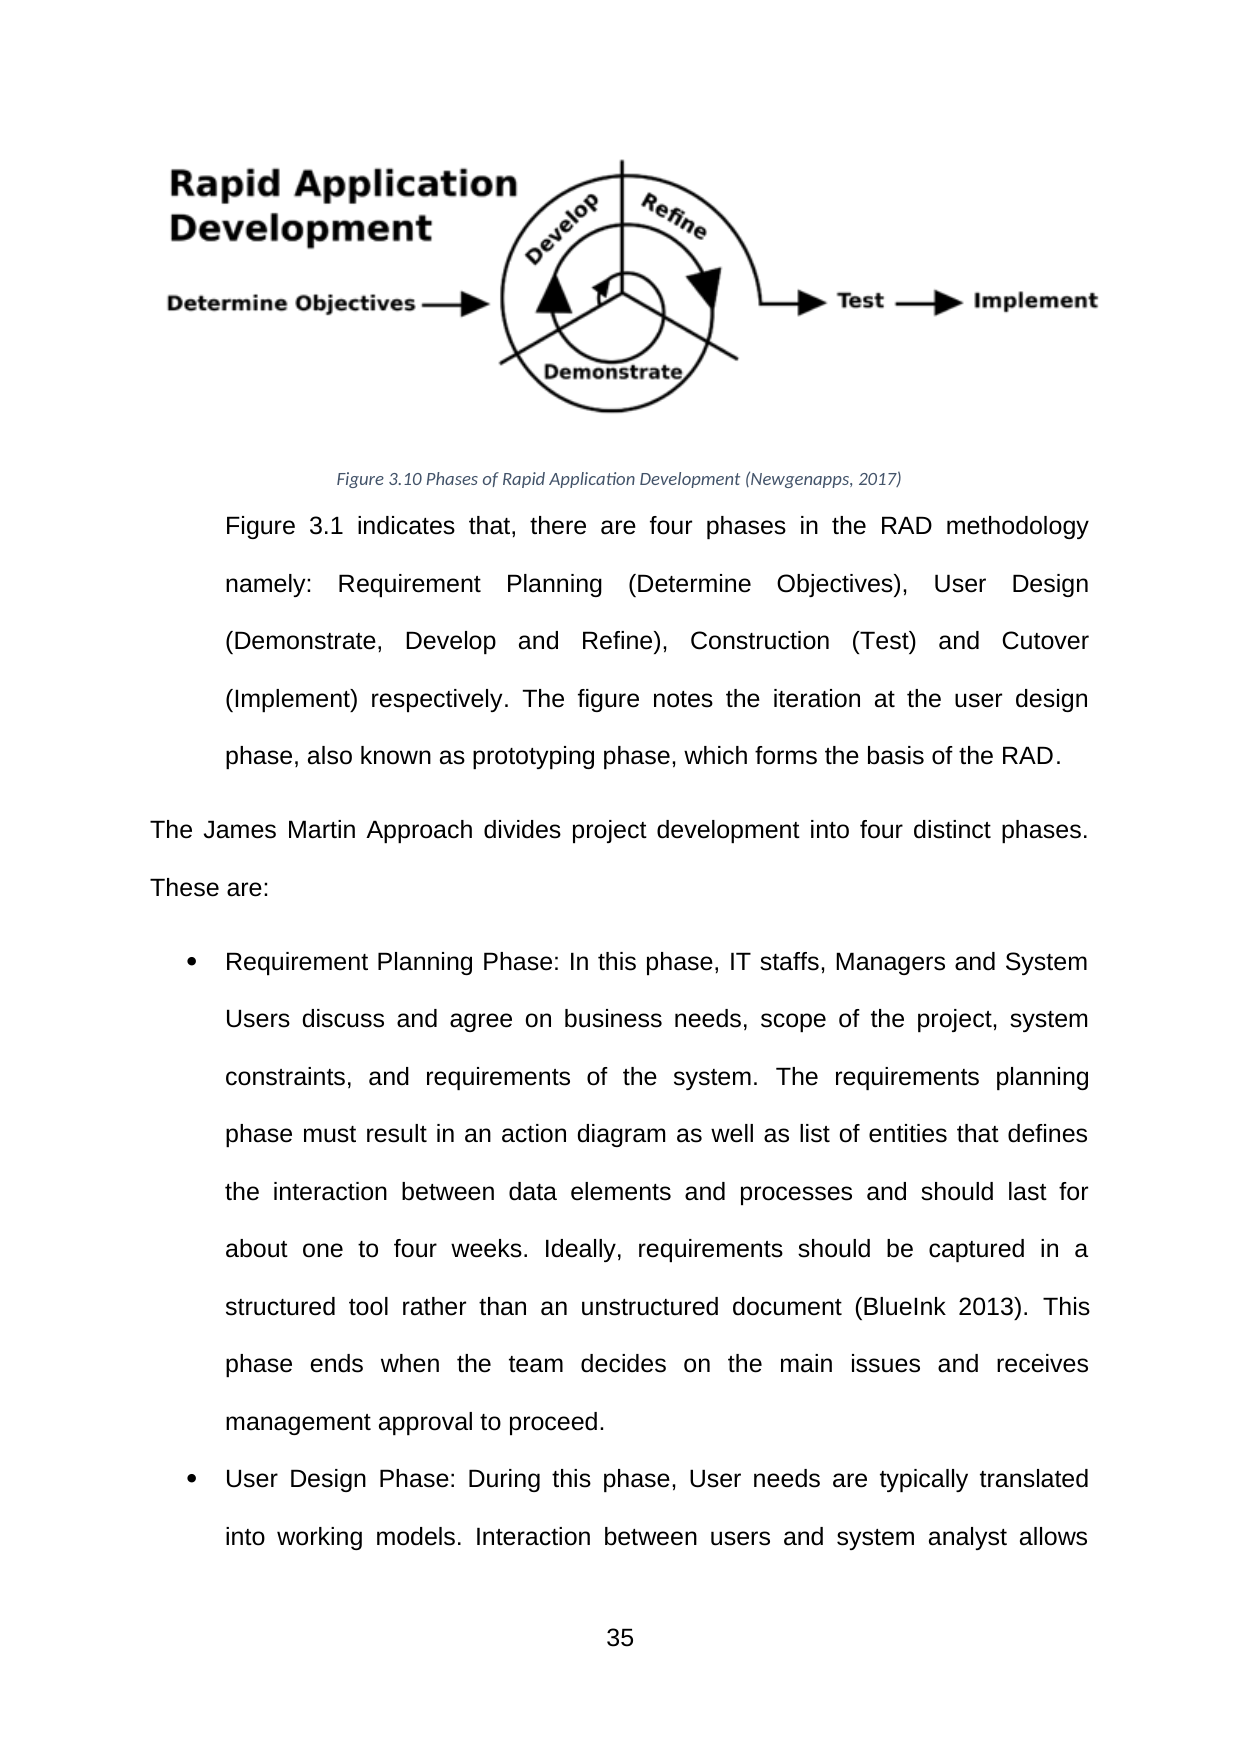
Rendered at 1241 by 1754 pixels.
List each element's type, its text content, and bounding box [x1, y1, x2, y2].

text Figure 3.1 indicates that, there are four phases in the RAD methodology namely: Requirement Planning (Determine Objectives), User Design (Demonstrate, Develop and Refine), Construction (Test) and Cutover (Implement) respectively. The figure notes the iteration at the user design phase, also known as prototyping phase, which forms the basis of the RAD. [225, 511, 1090, 770]
text The James Martin Approach divides project development into four distinct phases. These are: [150, 815, 1090, 901]
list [187, 1464, 1090, 1551]
list Requirement Planning Phase: In this phase, IT staffs, Managers and System Users discuss and agree on business needs, scope of the project, system constraints, and requirements of the system. The requirements planning phase must result in an action diagram as well as list of entities that defines the interaction between data elements and processes and should last for about one to four weeks. Ideally, requirements should be captured in a structured tool rather than an unstructured document (BlueInk 2013). This phase ends when the team decides on the main issues and receives management approval to proceed. [187, 947, 1090, 1436]
picture [150, 150, 1103, 422]
